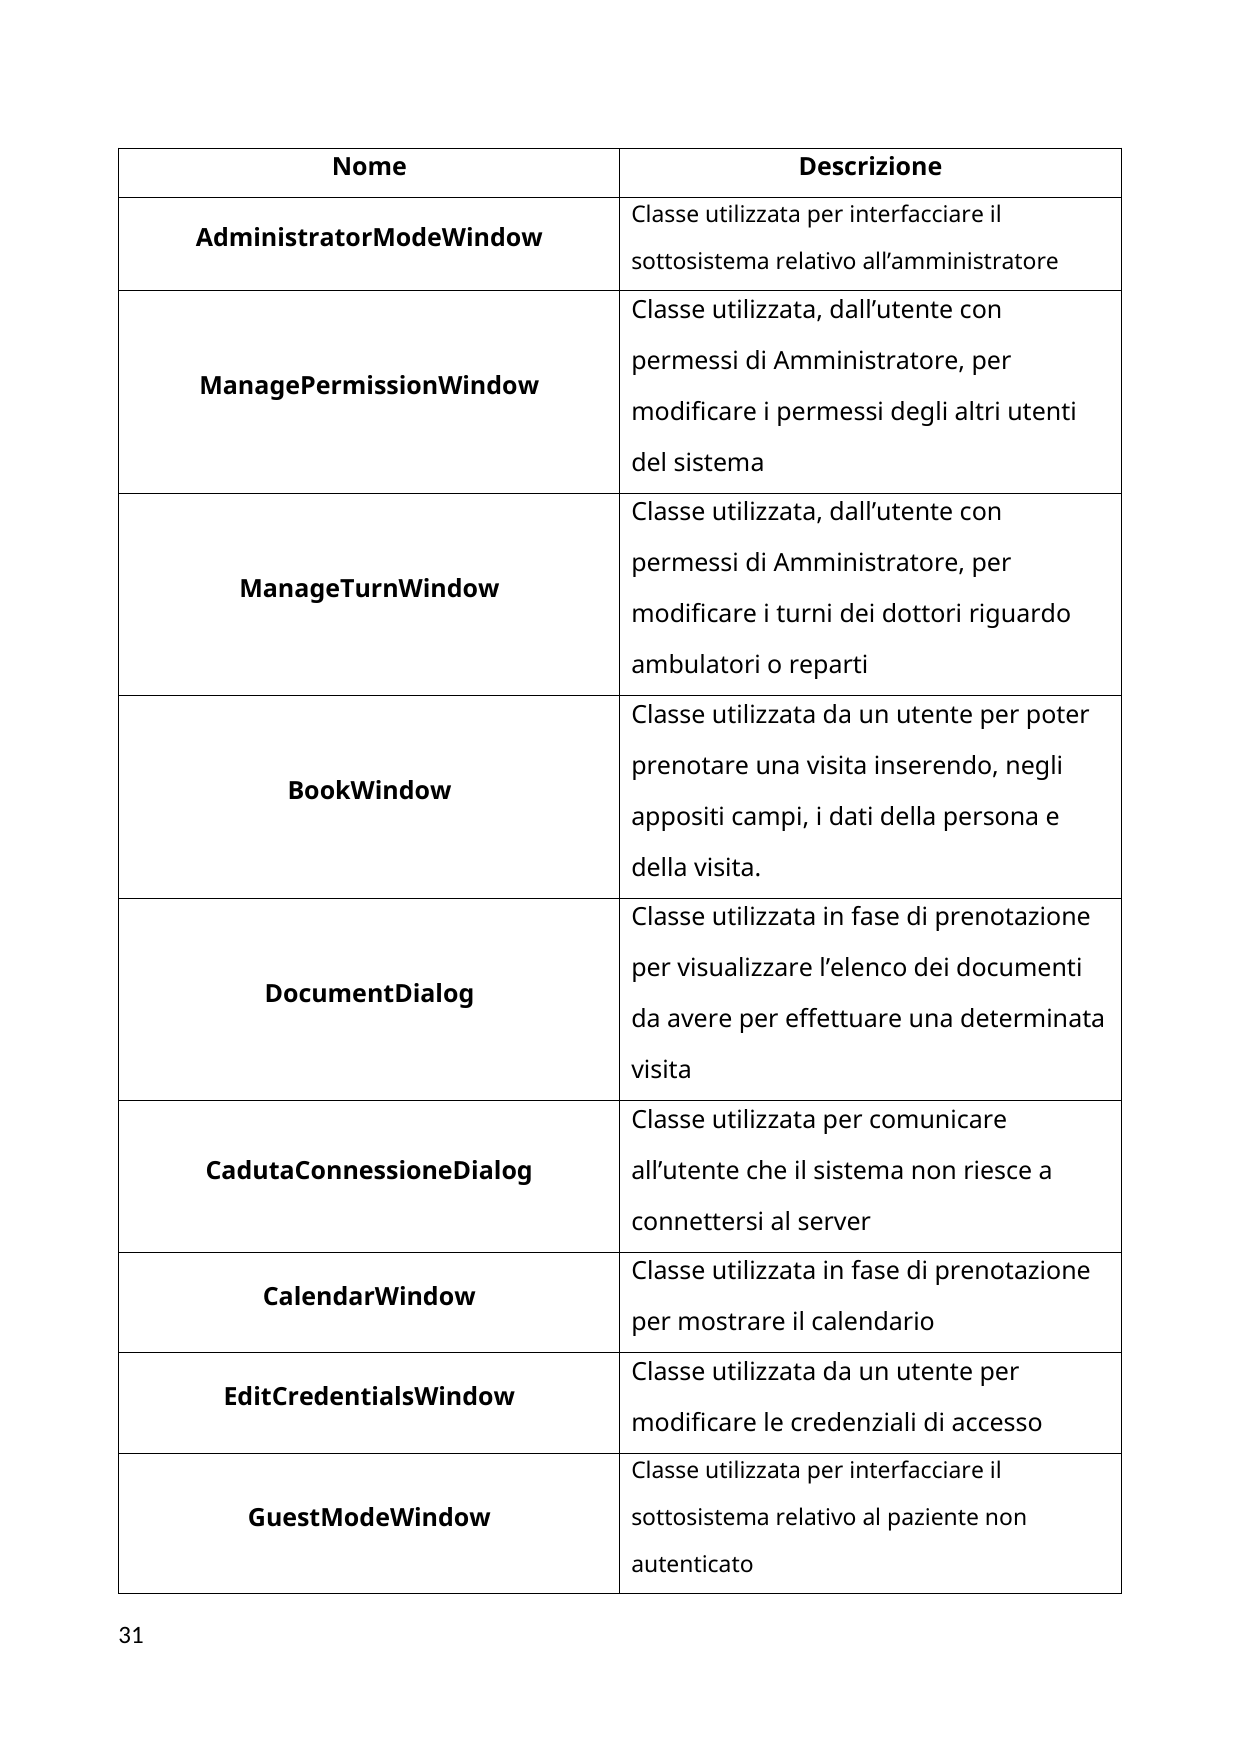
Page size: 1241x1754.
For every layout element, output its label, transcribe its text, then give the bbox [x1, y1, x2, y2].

table_cell Classe utilizzata in fase di prenotazione per visualizzare l’elenco dei documenti da avere per effettuare una determinata visita [620, 899, 1121, 1100]
table_cell Classe utilizzata da un utente per poter prenotare una visita inserendo, negli appositi campi, i dati della persona e della visita. [620, 696, 1121, 898]
table_cell DocumentDialog [119, 899, 619, 1100]
table_cell ManagePermissionWindow [119, 291, 619, 493]
table_cell Classe utilizzata per comunicare all’utente che il sistema non riesce a connettersi al server [620, 1101, 1121, 1252]
table_cell Classe utilizzata, dall’utente con permessi di Amministratore, per modificare i turni dei dottori riguardo ambulatori o reparti [620, 494, 1121, 695]
table_cell AdministratorModeWindow [119, 198, 619, 290]
table_cell Classe utilizzata da un utente per modificare le credenziali di accesso [620, 1353, 1121, 1453]
table_header Nome [119, 149, 619, 197]
table_cell ManageTurnWindow [119, 494, 619, 695]
table_cell Classe utilizzata, dall’utente con permessi di Amministratore, per modificare i permessi degli altri utenti del sistema [620, 291, 1121, 493]
table_cell CalendarWindow [119, 1253, 619, 1352]
table_cell Classe utilizzata per interfacciare il sottosistema relativo al paziente non autenticato [620, 1454, 1121, 1593]
table_cell GuestModeWindow [119, 1454, 619, 1593]
table_header Descrizione [620, 149, 1121, 197]
table_cell EditCredentialsWindow [119, 1353, 619, 1453]
table_cell Classe utilizzata per interfacciare il sottosistema relativo all’amministratore [620, 198, 1121, 290]
table_cell Classe utilizzata in fase di prenotazione per mostrare il calendario [620, 1253, 1121, 1352]
table_cell BookWindow [119, 696, 619, 898]
table_cell CadutaConnessioneDialog [119, 1101, 619, 1252]
